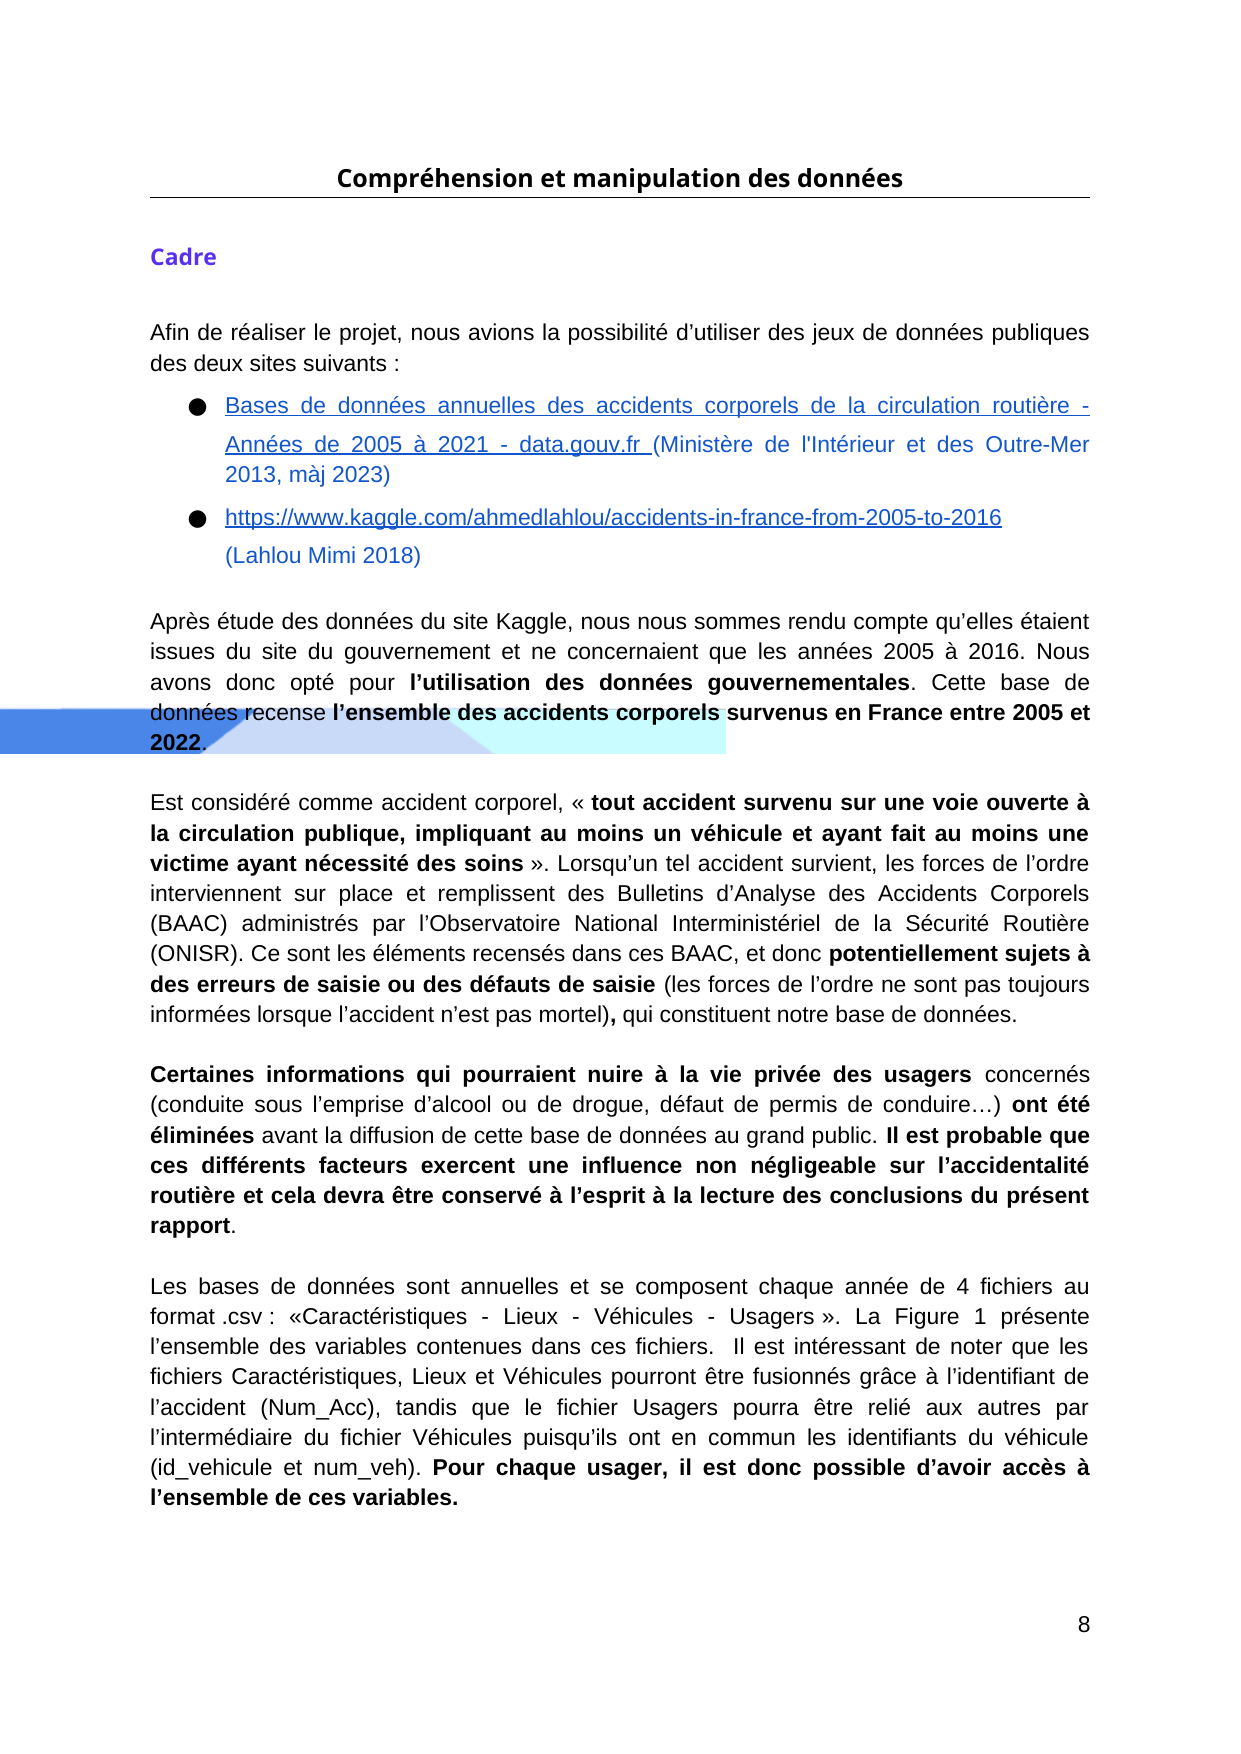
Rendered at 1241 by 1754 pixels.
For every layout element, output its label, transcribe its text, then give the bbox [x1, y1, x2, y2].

text Est considéré comme accident corporel, « tout accident survenu sur une voie ouverte à la circulation publique, impliquant au moins un véhicule et ayant fait au moins une victime ayant nécessité des soins ». Lorsqu’un tel accident survient, les forces de l’ordre interviennent sur place et remplissent des Bulletins d’Analyse des Accidents Corporels (BAAC) administrés par l’Observatoire National Interministériel de la Sécurité Routière (ONISR). Ce sont les éléments recensés dans ces BAAC, et donc potentiellement sujets à des erreurs de saisie ou des défauts de saisie (les forces de l’ordre ne sont pas toujours informées lorsque l’accident n’est pas mortel), qui constituent notre base de données. [150, 789, 1090, 1027]
list https://www.kaggle.com/ahmedlahlou/accidents-in-france-from-2005-to-2016 (Lahlou Mimi 2018) [187, 491, 1090, 568]
text Les bases de données sont annuelles et se composent chaque année de 4 fichiers au format .csv : «Caractéristiques - Lieux - Véhicules - Usagers ». La Figure 1 présente l’ensemble des variables contenues dans ces fichiers. Il est intéressant de noter que les fichiers Caractéristiques, Lieux et Véhicules pourront être fusionnés grâce à l’identifiant de l’accident (Num_Acc), tandis que le fichier Usagers pourra être relié aux autres par l’intermédiaire du fichier Véhicules puisqu’ils ont en commun les identifiants du véhicule (id_vehicule et num_veh). Pour chaque usager, il est donc possible d’avoir accès à l’ensemble de ces variables. [150, 1273, 1090, 1510]
text Certaines informations qui pourraient nuire à la vie privée des usagers concernés (conduite sous l’emprise d’alcool ou de drogue, défaut de permis de conduire…) ont été éliminées avant la diffusion de cette base de données au grand public. Il est probable que ces différents facteurs exercent une influence non négligeable sur l’accidentalité routière et cela devra être conservé à l’esprit à la lecture des conclusions du présent rapport. [150, 1061, 1090, 1238]
picture [0, 709, 150, 754]
subtitle Compréhension et manipulation des données [150, 160, 1090, 197]
text Afin de réaliser le projet, nous avions la possibilité d’utiliser des jeux de données publiques des deux sites suivants : [150, 319, 1090, 376]
subtitle Cadre [150, 241, 1090, 272]
text Après étude des données du site Kaggle, nous nous sommes rendu compte qu’elles étaient issues du site du gouvernement et ne concernaient que les années 2005 à 2016. Nous avons donc opté pour l’utilisation des données gouvernementales. Cette base de données recense l’ensemble des accidents corporels survenus en France entre 2005 et 2022. [150, 608, 1090, 755]
list Bases de données annuelles des accidents corporels de la circulation routière - Années de 2005 à 2021 - data.gouv.fr (Ministère de l'Intérieur et des Outre-Mer 2013, màj 2023) [187, 380, 1090, 487]
